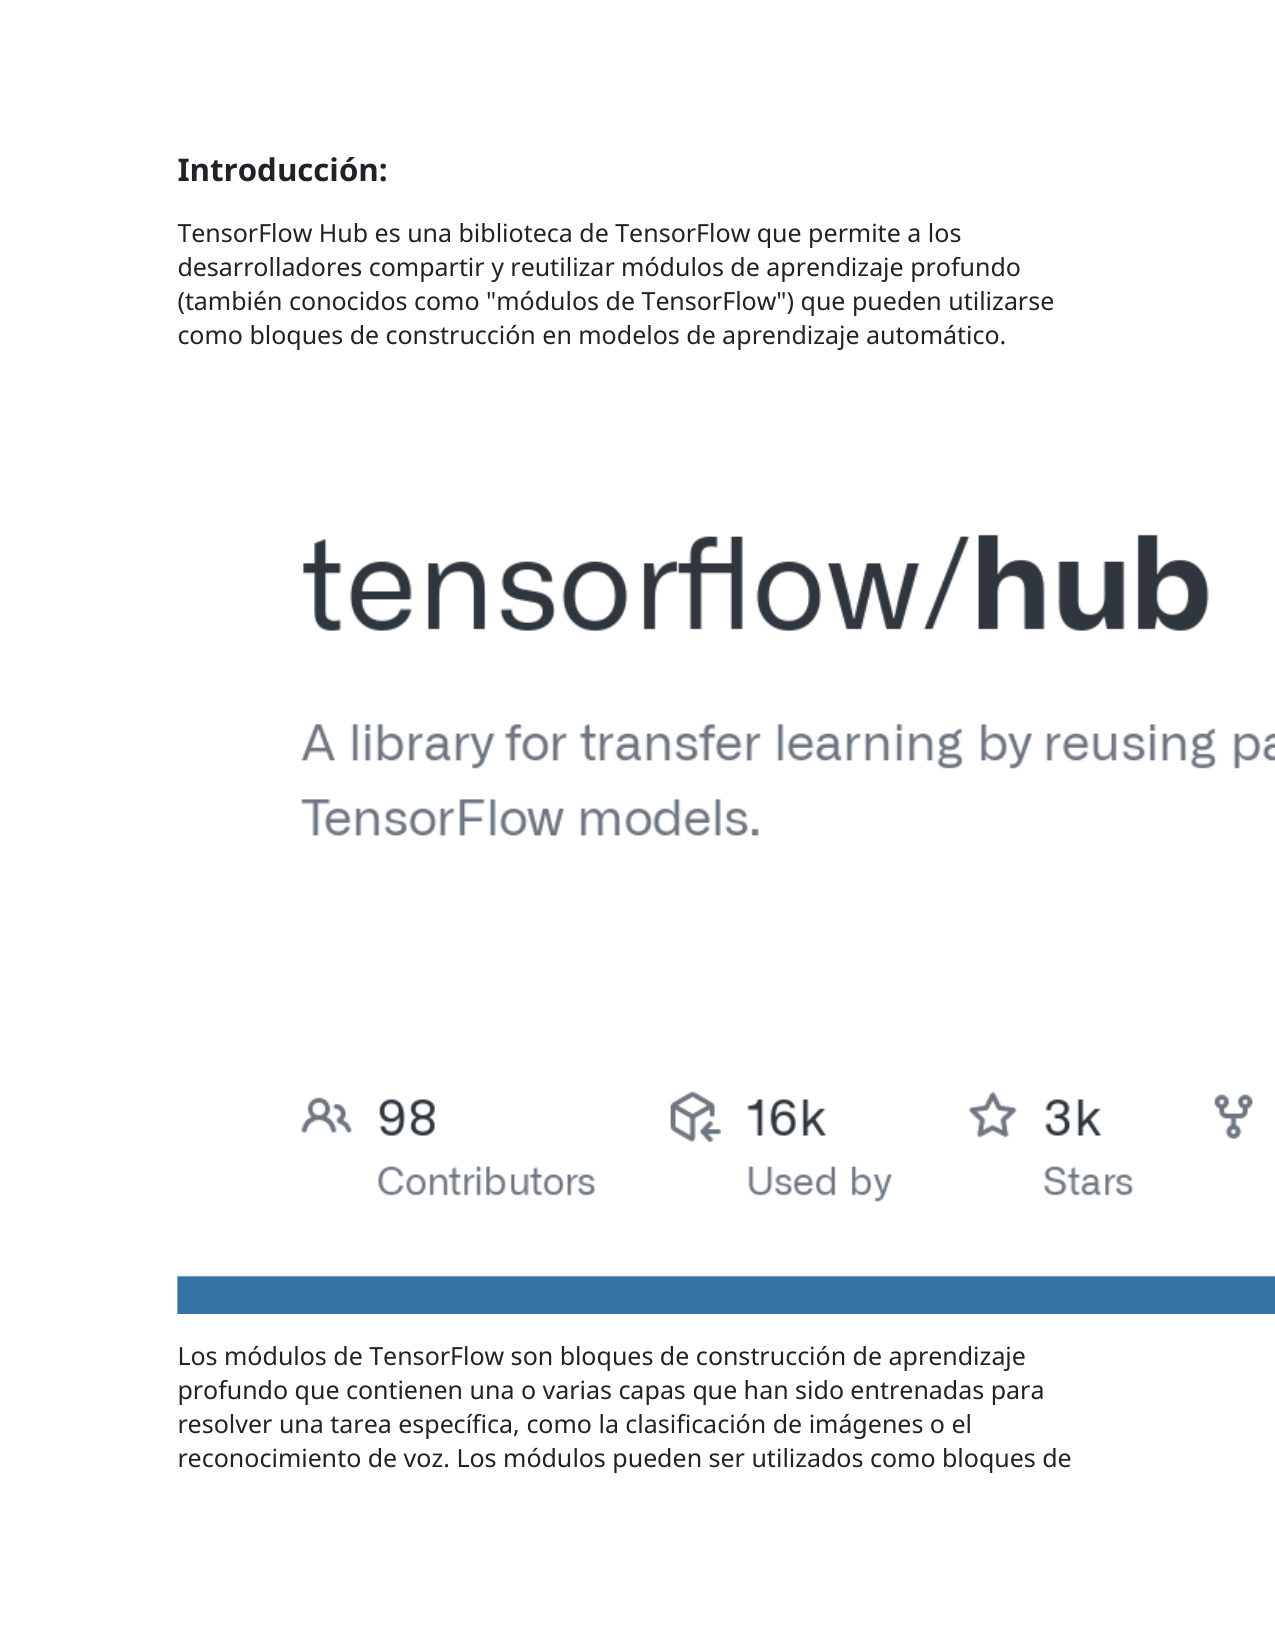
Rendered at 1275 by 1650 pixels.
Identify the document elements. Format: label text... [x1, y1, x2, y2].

picture [177, 376, 1275, 1314]
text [177, 1338, 1098, 1474]
text Introducción: [177, 148, 1098, 190]
text TensorFlow Hub es una biblioteca de TensorFlow que permite a los desarrolladores compartir y reutilizar módulos de aprendizaje profundo (también conocidos como "módulos de TensorFlow") que pueden utilizarse como bloques de construcción en modelos de aprendizaje automático. [177, 215, 1098, 351]
